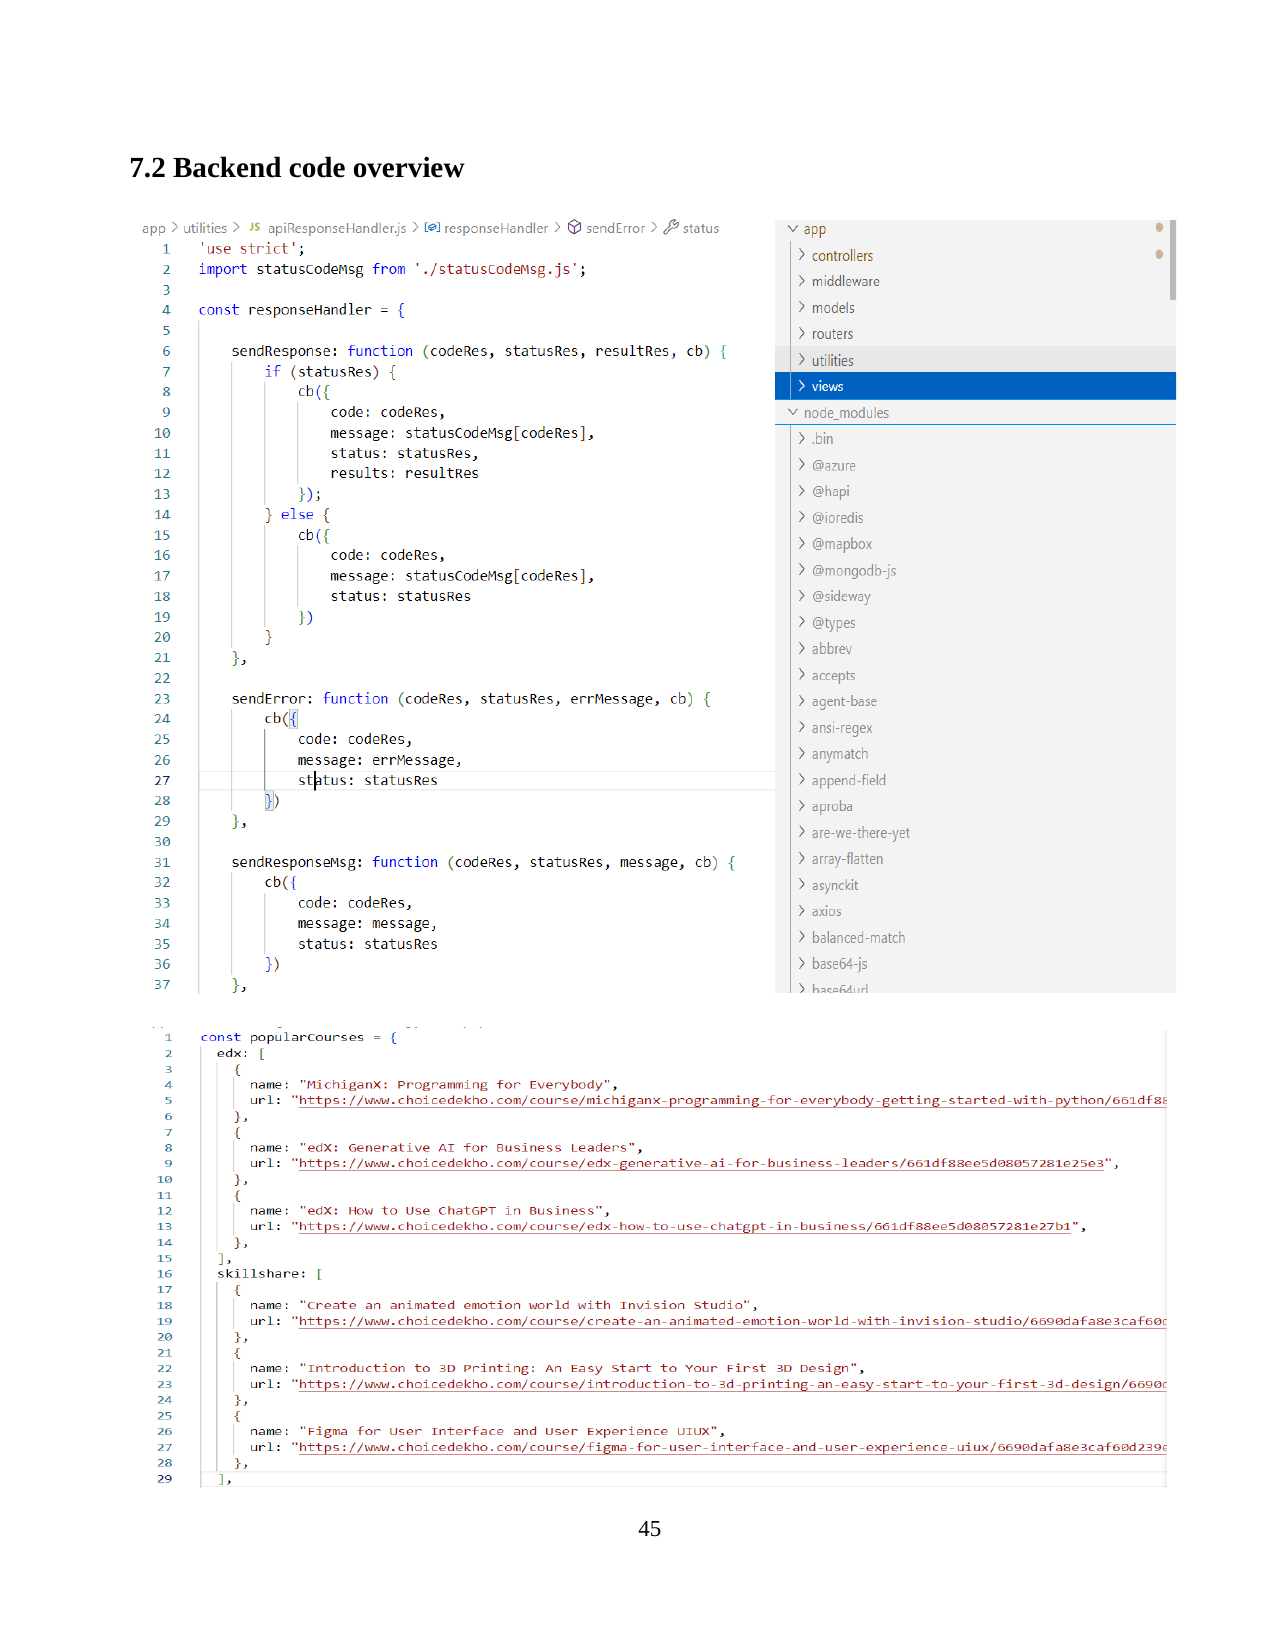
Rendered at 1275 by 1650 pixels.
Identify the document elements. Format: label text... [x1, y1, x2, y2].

picture [129, 217, 1177, 994]
text 7.2 Backend code overview [129, 150, 1169, 183]
picture [129, 1027, 1169, 1488]
